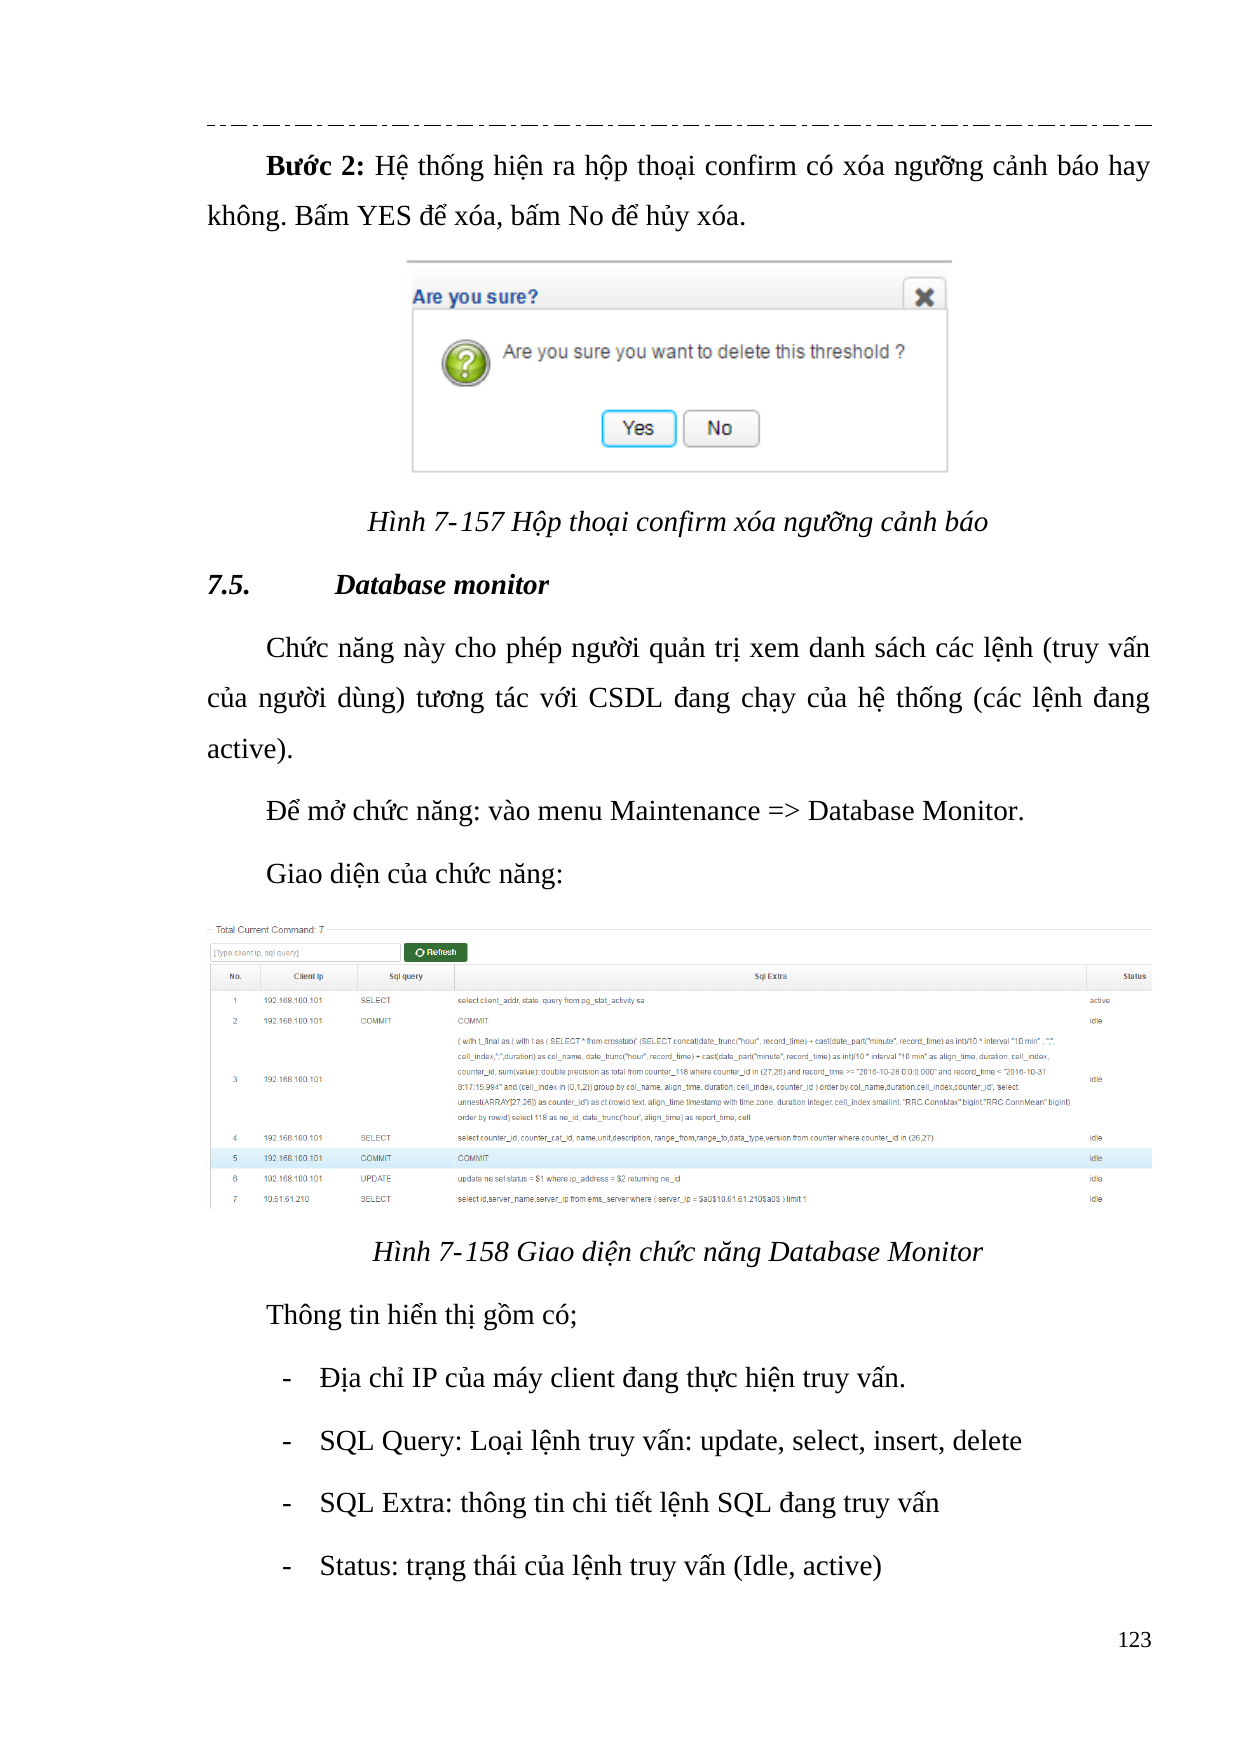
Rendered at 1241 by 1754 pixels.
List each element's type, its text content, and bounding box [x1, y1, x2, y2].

text Để mở chức năng: vào menu Maintenance => Database Monitor. [207, 793, 1152, 827]
list SQL Query: Loại lệnh truy vấn: update, select, insert, delete [282, 1423, 1152, 1456]
text Chức năng này cho phép người quản trị xem danh sách các lệnh (truy vấn của người dùng) tương tác với CSDL đang chạy của hệ thống (các lệnh đang active). [207, 630, 1152, 764]
list Status: trạng thái của lệnh truy vấn (Idle, active) [282, 1548, 1152, 1582]
text Thông tin hiển thị gồm có; [207, 1297, 1152, 1331]
list Địa chỉ IP của máy client đang thực hiện truy vấn. [282, 1360, 1152, 1393]
text Bước 2: Hệ thống hiện ra hộp thoại confirm có xóa ngưỡng cảnh báo hay không. Bấm YES để xóa, bấm No để hủy xóa. [207, 148, 1152, 232]
list SQL Extra: thông tin chi tiết lệnh SQL đang truy vấn [282, 1486, 1152, 1519]
text Giao diện của chức năng: [207, 856, 1152, 890]
subtitle Database monitor [207, 567, 1152, 601]
picture [406, 260, 953, 479]
picture [206, 919, 1153, 1209]
